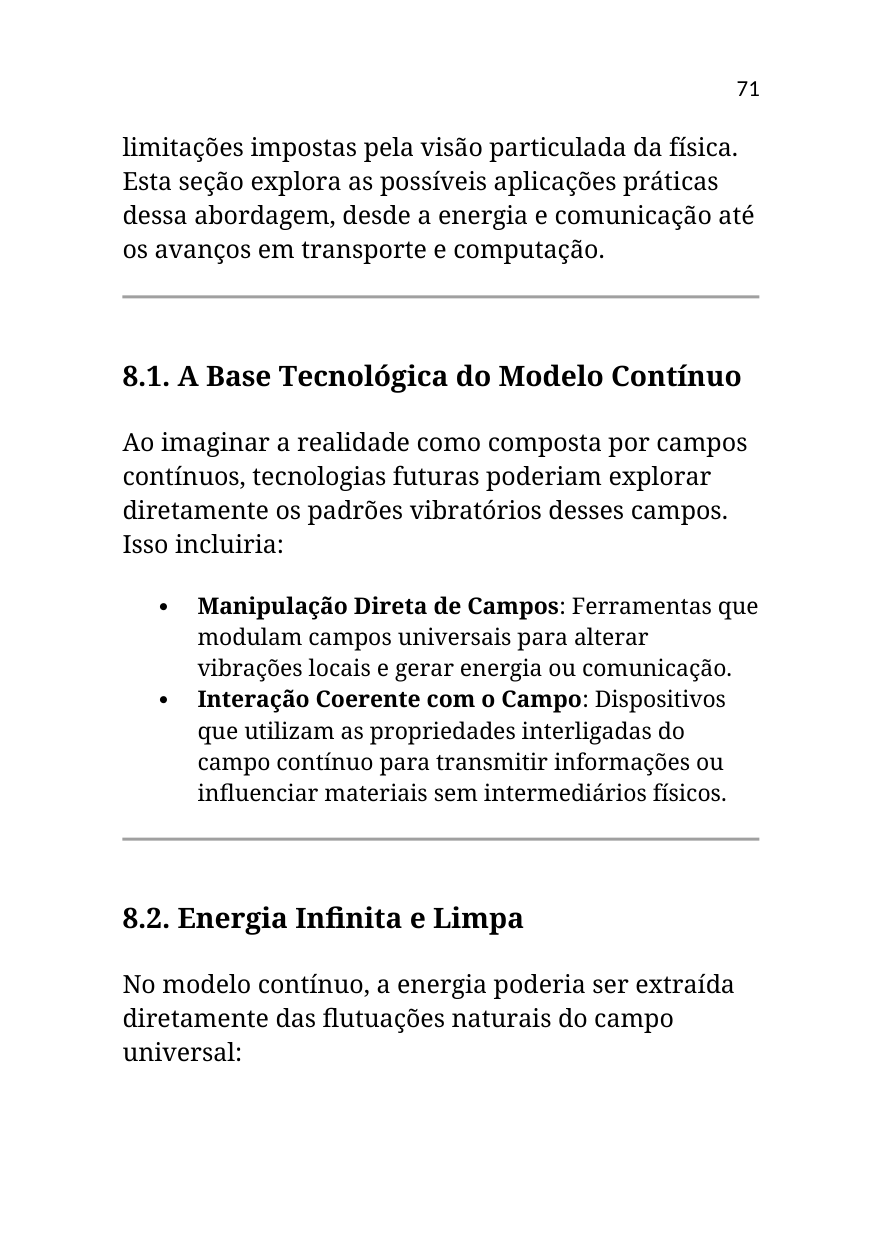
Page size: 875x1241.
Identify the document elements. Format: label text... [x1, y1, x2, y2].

text No modelo contínuo, a energia poderia ser extraída diretamente das flutuações naturais do campo universal: [122, 966, 759, 1068]
subtitle 8.1. A Base Tecnológica do Modelo Contínuo [122, 357, 759, 395]
subtitle 8.2. Energia Infinita e Limpa [122, 899, 759, 937]
list Interação Coerente com o Campo: Dispositivos que utilizam as propriedades interligadas do campo contínuo para transmitir informações ou influenciar materiais sem intermediários físicos. [160, 683, 759, 808]
list Manipulação Direta de Campos: Ferramentas que modulam campos universais para alterar vibrações locais e gerar energia ou comunicação. [160, 589, 759, 683]
text Ao imaginar a realidade como composta por campos contínuos, tecnologias futuras poderiam explorar diretamente os padrões vibratórios desses campos. Isso incluiria: [122, 424, 759, 560]
